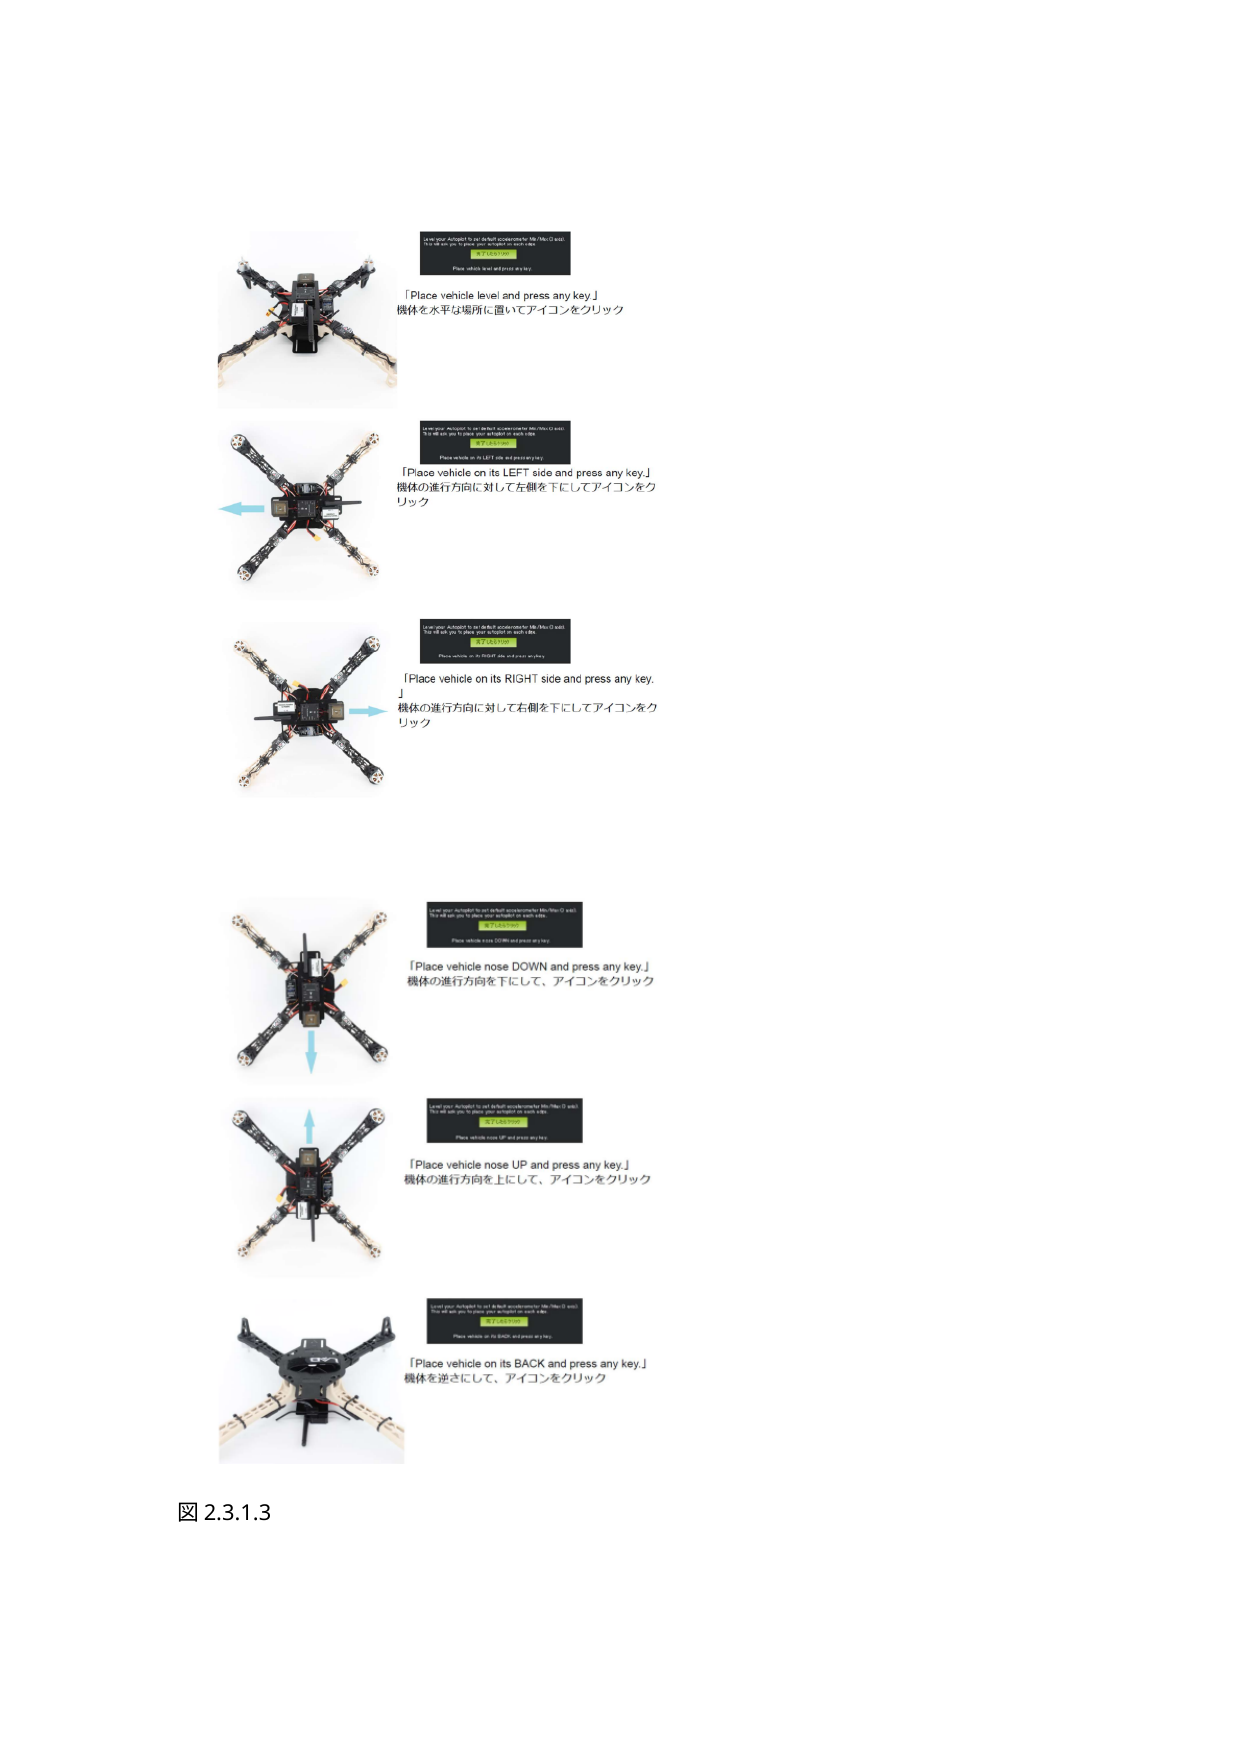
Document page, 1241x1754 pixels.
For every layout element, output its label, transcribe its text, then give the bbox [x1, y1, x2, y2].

picture [177, 216, 682, 831]
picture [177, 854, 734, 1464]
text 図2.3.1.3 [177, 1492, 1063, 1529]
